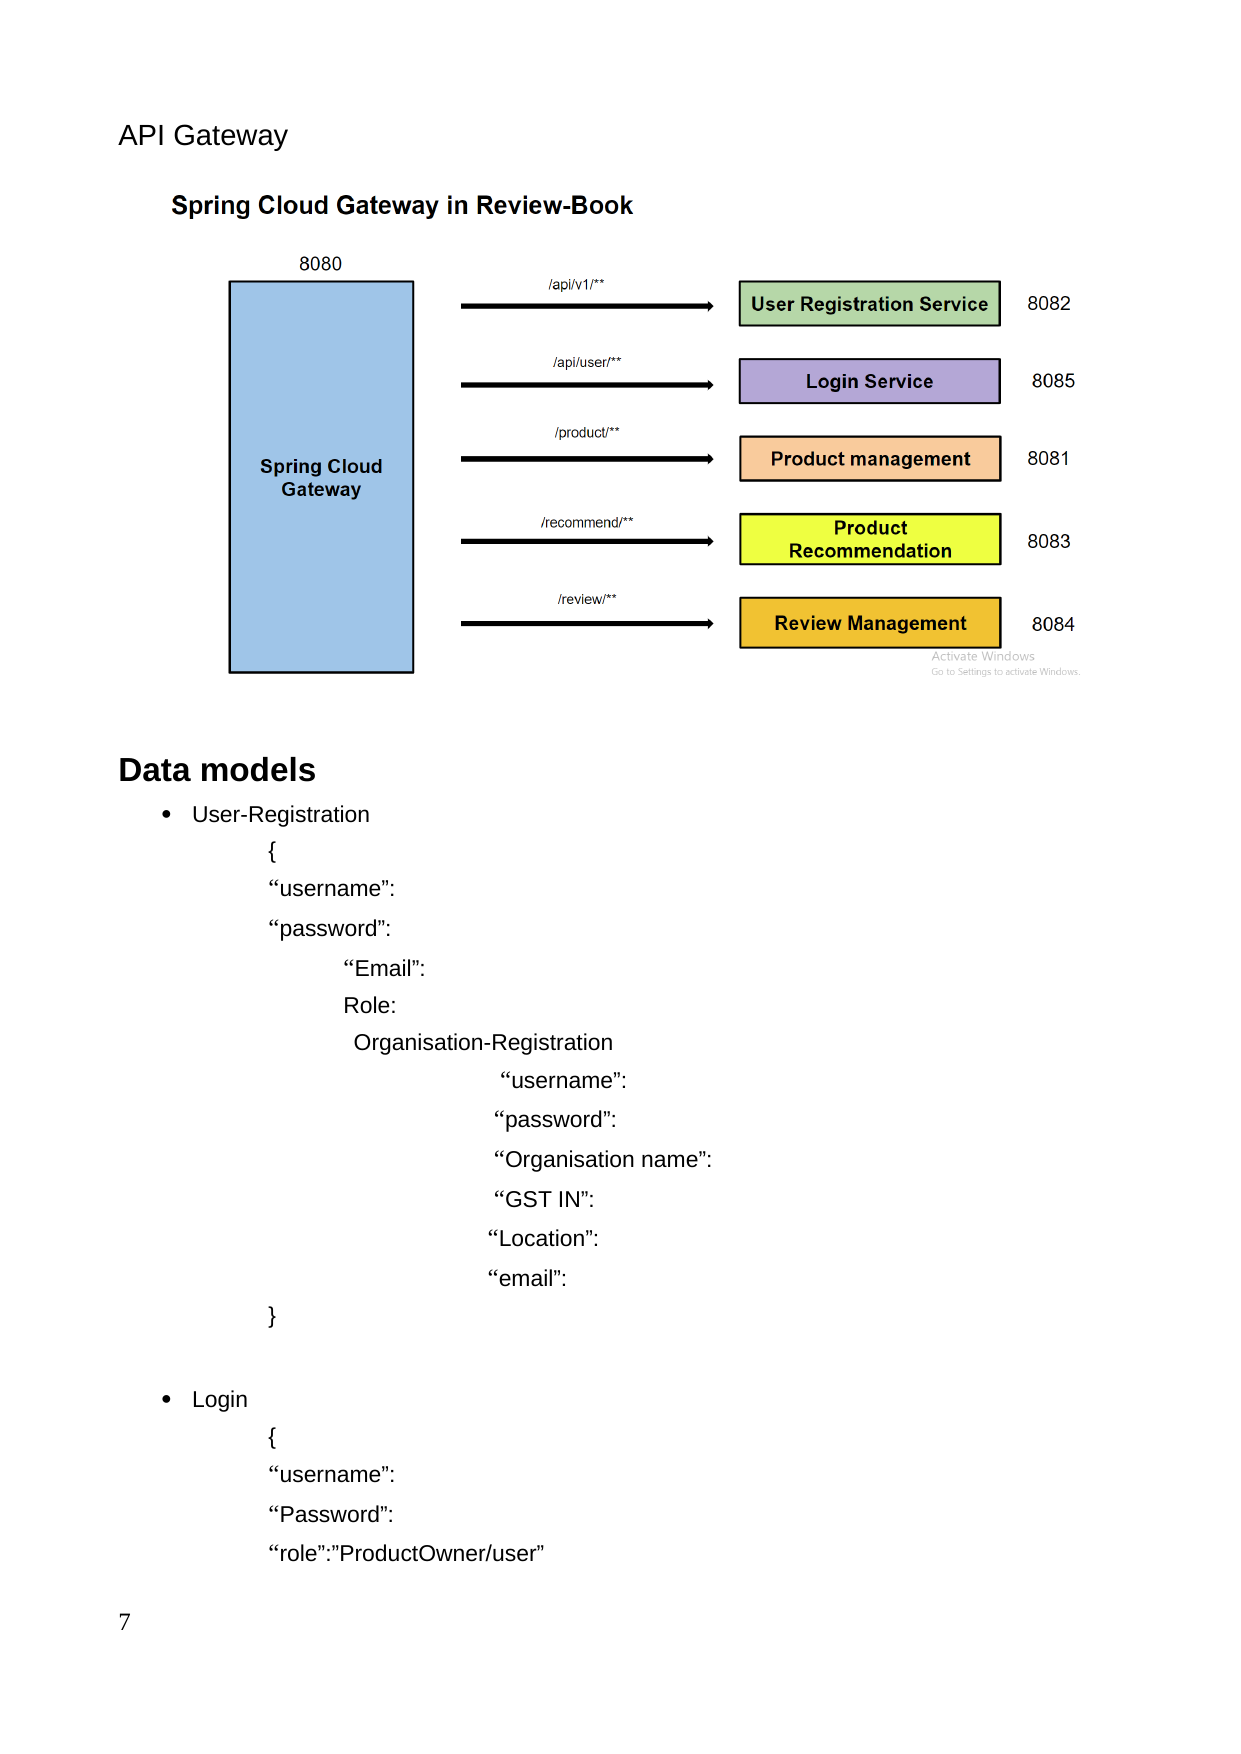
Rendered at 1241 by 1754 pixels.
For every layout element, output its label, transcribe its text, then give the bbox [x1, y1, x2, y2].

text “Email”: [343, 953, 1122, 981]
list User-Registration [162, 801, 1122, 827]
text “GST IN”: [268, 1184, 1122, 1212]
text “username”: [268, 1065, 1122, 1094]
list Login [162, 1386, 1122, 1413]
text Role: [343, 992, 1122, 1018]
text “password”: [268, 913, 1122, 942]
text } [268, 1302, 1122, 1329]
text { [268, 837, 1122, 863]
text “username”: [268, 873, 1122, 902]
text “password”: [268, 1104, 1122, 1133]
text Organisation-Registration [118, 1028, 1122, 1055]
text “email”: [268, 1263, 1122, 1292]
subtitle Data models [118, 729, 1122, 788]
text “Password”: [268, 1499, 1122, 1527]
text “username”: [268, 1459, 1122, 1488]
text “Organisation name”: [268, 1144, 1122, 1173]
text “role”:”ProductOwner/user” [268, 1538, 1122, 1567]
subtitle API Gateway [118, 118, 1122, 152]
text { [268, 1423, 1122, 1449]
text “Location”: [268, 1223, 1122, 1252]
picture [118, 164, 1123, 729]
